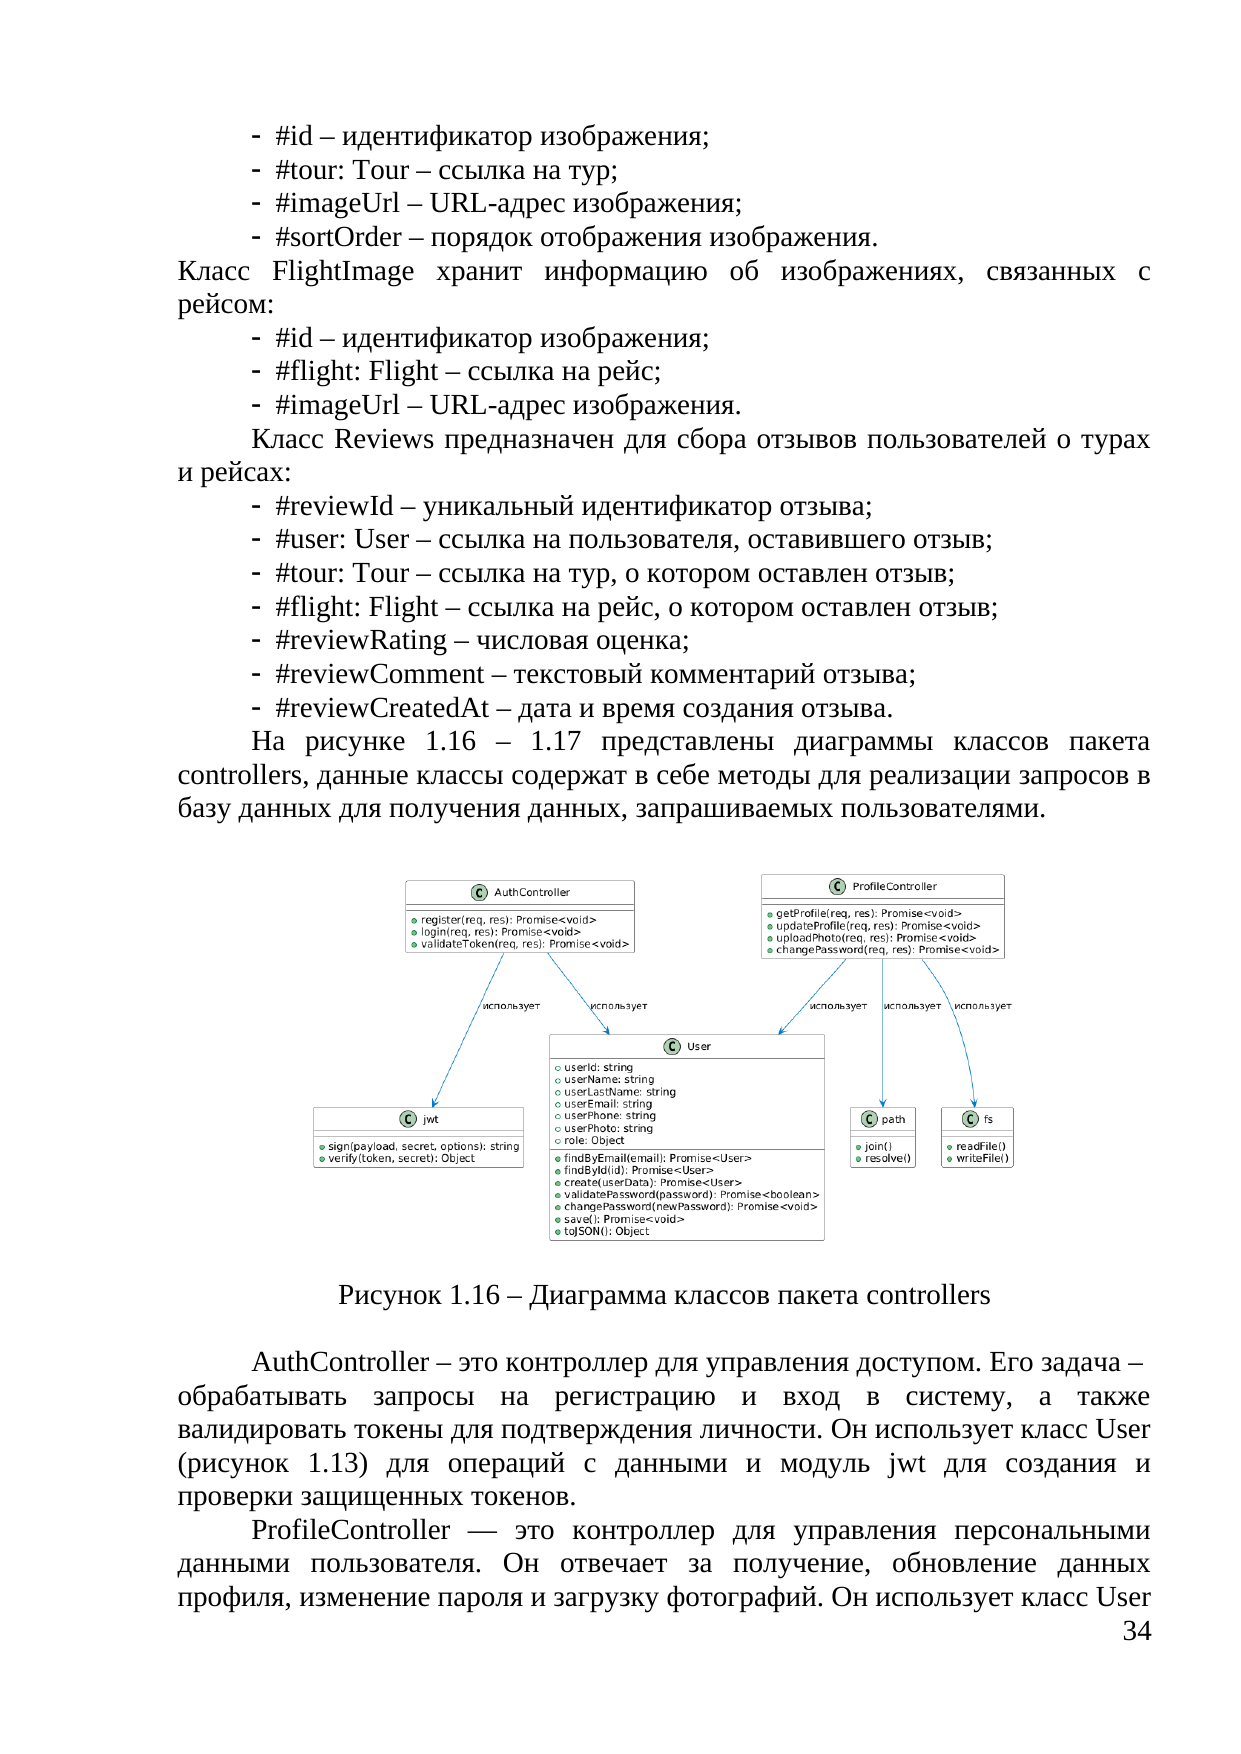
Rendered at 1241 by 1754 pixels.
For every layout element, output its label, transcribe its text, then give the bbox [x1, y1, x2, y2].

list #reviewRating – числовая оценка; [177, 622, 1152, 656]
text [177, 1512, 1152, 1613]
list #imageUrl – URL-адрес изображения; [177, 185, 1152, 219]
list #user: User – ссылка на пользователя, оставившего отзыв; [177, 521, 1152, 555]
list #reviewCreatedAt – дата и время создания отзыва. [177, 690, 1152, 723]
text Класс FlightImage хранит информацию об изображениях, связанных с рейсом: [177, 253, 1152, 320]
list #sortOrder – порядок отображения изображения. [177, 219, 1152, 253]
text обрабатывать запросы на регистрацию и вход в систему, а также валидировать токены для подтверждения личности. Он использует класс User (рисунок 1.13) для операций с данными и модуль jwt для создания и проверки защищенных токенов. [177, 1378, 1152, 1512]
text Класс Reviews предназначен для сбора отзывов пользователей о турах и рейсах: [177, 421, 1152, 488]
list #reviewId – уникальный идентификатор отзыва; [177, 488, 1152, 521]
list #flight: Flight – ссылка на рейс, о котором оставлен отзыв; [177, 589, 1152, 622]
list #tour: Tour – ссылка на тур, о котором оставлен отзыв; [177, 555, 1152, 589]
list #tour: Tour – ссылка на тур; [177, 152, 1152, 185]
list #flight: Flight – ссылка на рейс; [177, 353, 1152, 387]
text AuthController – это контроллер для управления доступом. Его задача – [177, 1344, 1152, 1378]
text Рисунок 1.16 – Диаграмма классов пакета controllers [177, 1277, 1152, 1311]
list #id – идентификатор изображения; [177, 320, 1152, 353]
list #id – идентификатор изображения; [177, 118, 1152, 152]
picture [308, 852, 1021, 1244]
list #imageUrl – URL-адрес изображения. [177, 387, 1152, 421]
list #reviewComment – текстовый комментарий отзыва; [177, 656, 1152, 690]
text На рисунке 1.16 – 1.17 представлены диаграммы классов пакета controllers, данные классы содержат в себе методы для реализации запросов в базу данных для получения данных, запрашиваемых пользователями. [177, 723, 1152, 824]
